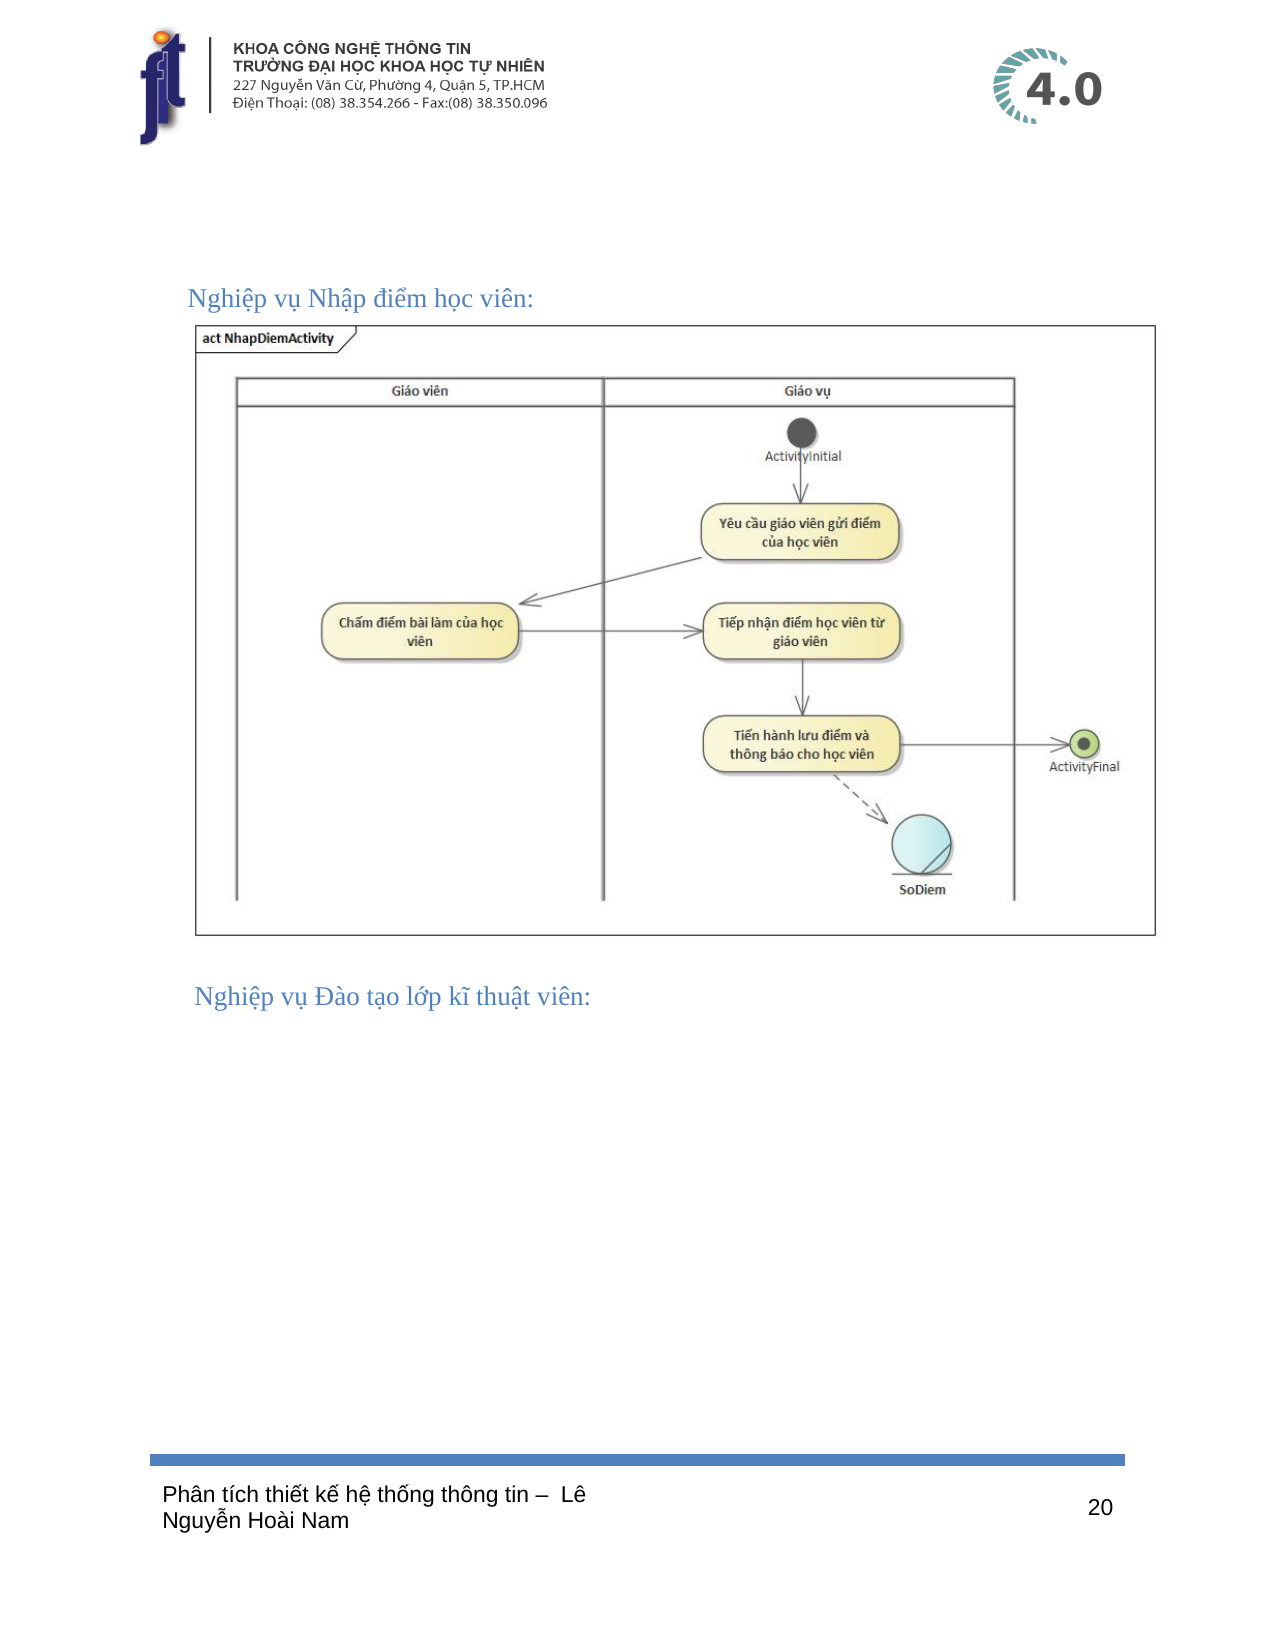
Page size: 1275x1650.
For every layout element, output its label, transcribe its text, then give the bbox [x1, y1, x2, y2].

list Nghiệp vụ Nhập điểm học viên: [187, 282, 1125, 313]
picture [187, 317, 1163, 943]
list Nghiệp vụ Đào tạo lớp kĩ thuật viên: [187, 980, 1125, 1011]
picture [117, 21, 580, 167]
picture [985, 41, 1108, 127]
